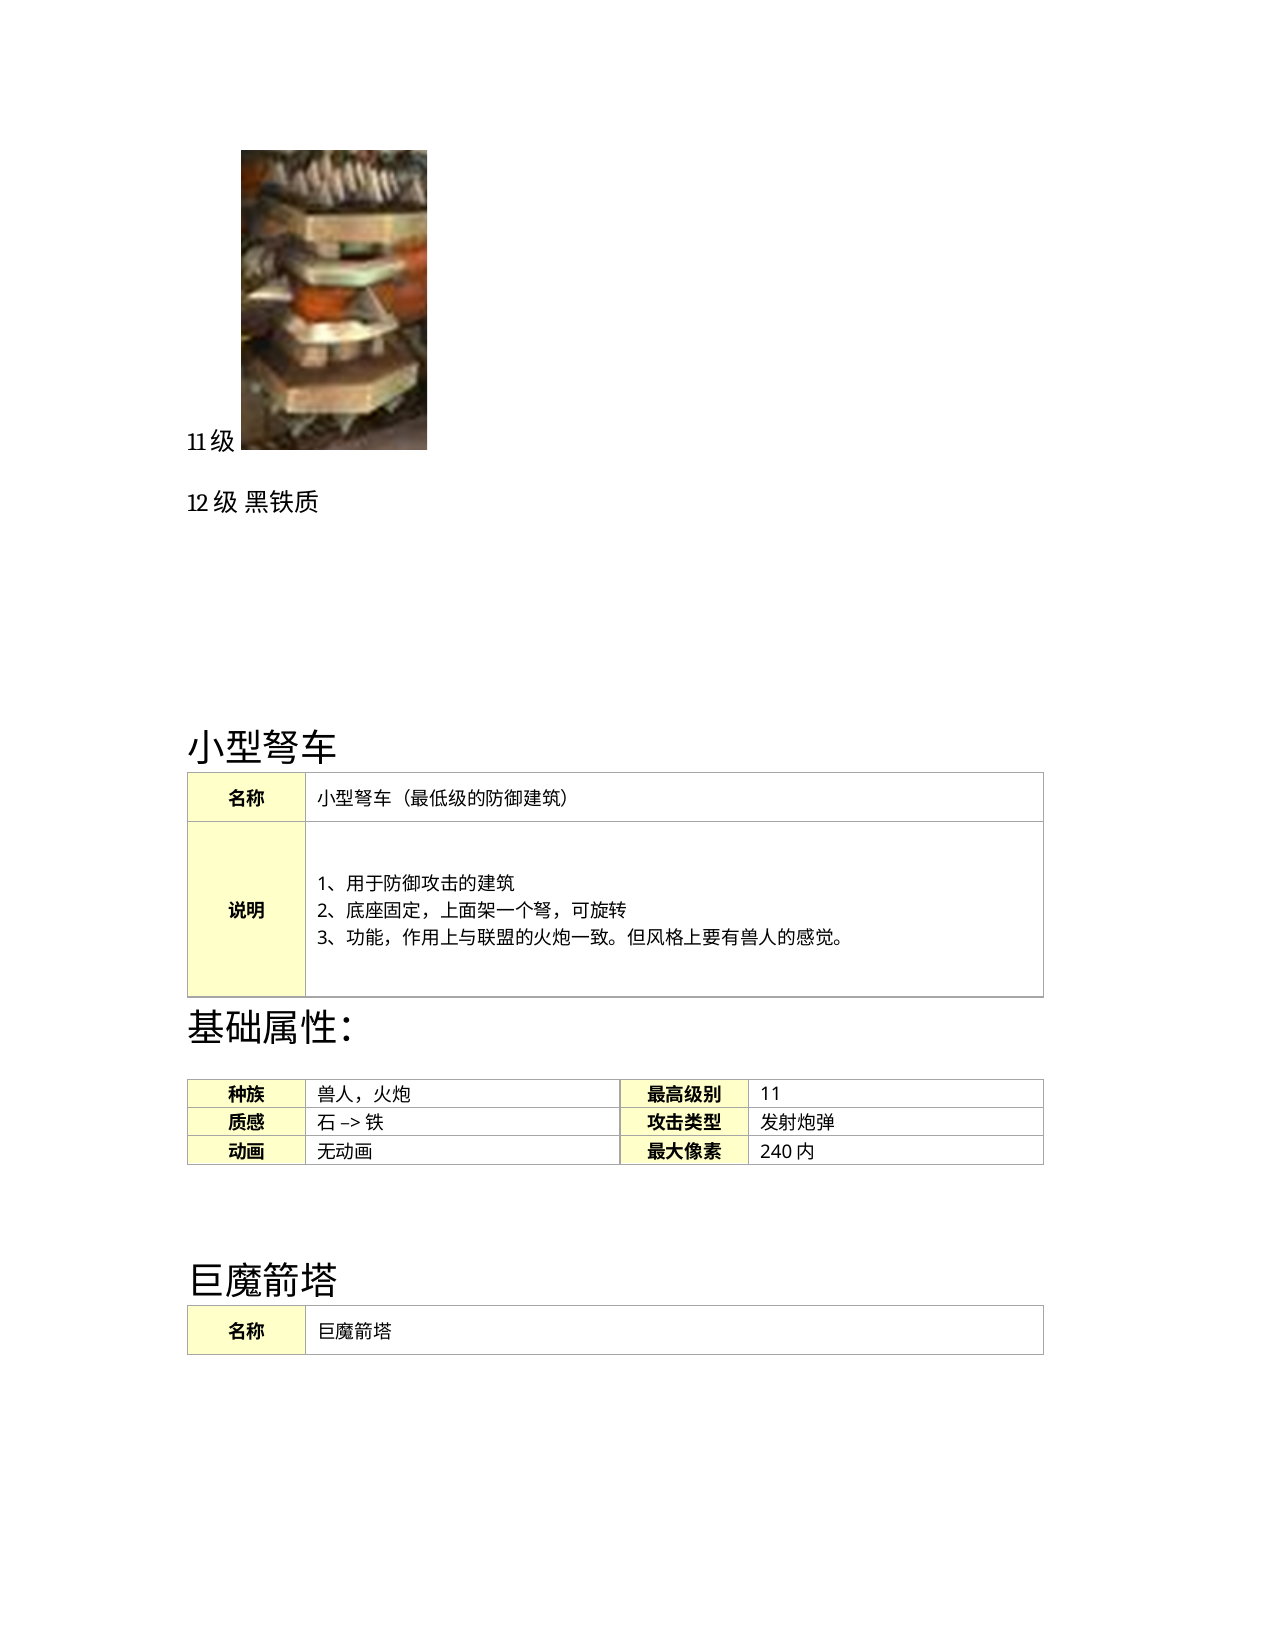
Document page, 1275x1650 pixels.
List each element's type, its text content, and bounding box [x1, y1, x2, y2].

table_header 种族 [188, 1080, 305, 1107]
table_cell 发射炮弹 [749, 1108, 1043, 1135]
table_cell 动画 [188, 1136, 305, 1163]
table_header 11 [749, 1080, 1043, 1107]
table_header 最高级别 [621, 1080, 748, 1107]
table_cell 240内 [749, 1136, 1043, 1163]
table_cell 说明 [188, 822, 305, 996]
text 巨魔箭塔 [187, 1251, 1087, 1305]
table_header 名称 [188, 1306, 305, 1354]
picture [241, 150, 428, 450]
table_cell 攻击类型 [621, 1108, 748, 1135]
table_cell 1、用于防御攻击的建筑 2、底座固定，上面架一个弩，可旋转 3、功能，作用上与联盟的火炮一致。但风格上要有兽人的感觉。 [306, 822, 1043, 996]
table_cell 无动画 [306, 1136, 619, 1163]
table_header 兽人，火炮 [306, 1080, 619, 1107]
table_cell 质感 [188, 1108, 305, 1135]
table_cell 石 –> 铁 [306, 1108, 619, 1135]
text 12级 黑铁质 [187, 482, 1087, 518]
text 小型弩车 [187, 718, 1087, 772]
text 11级 [187, 150, 1087, 457]
table_header 小型弩车（最低级的防御建筑） [306, 773, 1043, 821]
table_header 巨魔箭塔 [306, 1306, 1043, 1354]
table_cell 最大像素 [621, 1136, 748, 1163]
text 基础属性： [187, 997, 1087, 1052]
table_header 名称 [188, 773, 305, 821]
